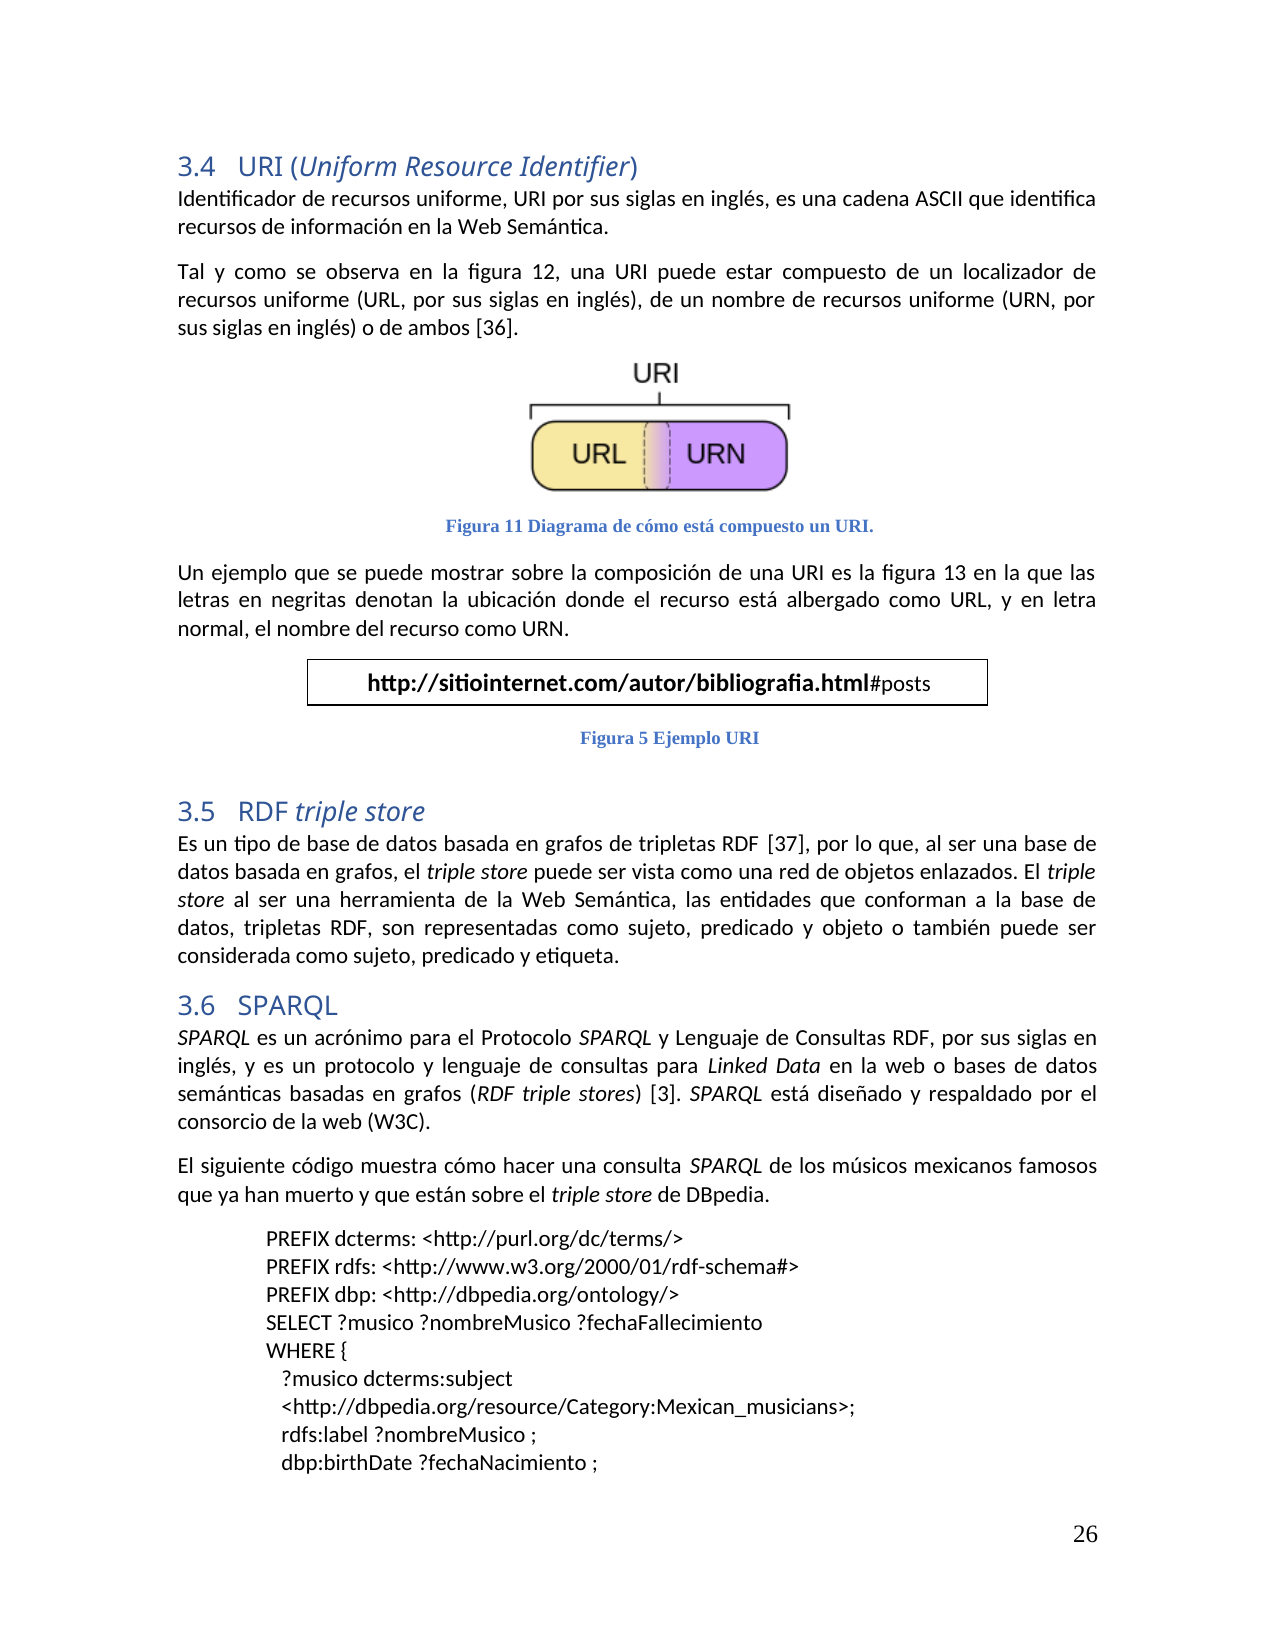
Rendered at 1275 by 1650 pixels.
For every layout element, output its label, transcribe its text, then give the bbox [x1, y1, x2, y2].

subtitle RDF triple store [177, 792, 1098, 829]
text dbp:birthDate ?fechaNacimiento ; [221, 1448, 1098, 1477]
text ?musico dcterms:subject [221, 1364, 1098, 1392]
text SELECT ?musico ?nombreMusico ?fechaFallecimiento [221, 1308, 1098, 1336]
text PREFIX dcterms: <http://purl.org/dc/terms/> [221, 1224, 1098, 1252]
text El siguiente código muestra cómo hacer una consulta SPARQL de los músicos mexicanos famosos que ya han muerto y que están sobre el triple store de DBpedia. [177, 1152, 1098, 1208]
picture [505, 357, 815, 499]
subtitle SPARQL [177, 986, 1098, 1023]
text Tal y como se observa en la figura 12, una URI puede estar compuesto de un localizador de recursos uniforme (URL, por sus siglas en inglés), de un nombre de recursos uniforme (URN, por sus siglas en inglés) o de ambos. [177, 257, 1098, 341]
text Un ejemplo que se puede mostrar sobre la composición de una URI es la figura 13 en la que las letras en negritas denotan la ubicación donde el recurso está albergado como URL, y en letra normal, el nombre del recurso como URN. [177, 558, 1098, 642]
text Identificador de recursos uniforme, URI por sus siglas en inglés, es una cadena ASCII que identifica recursos de información en la Web Semántica. [177, 184, 1098, 241]
text Figura 11 Diagrama de cómo está compuesto un URI. [177, 515, 1098, 537]
text Es un tipo de base de datos basada en grafos de tripletas RDF, por lo que, al ser una base de datos basada en grafos, el triple store puede ser vista como una red de objetos enlazados. El triple store al ser una herramienta de la Web Semántica, las entidades que conforman a la base de datos, tripletas RDF, son representadas como sujeto, predicado y objeto o también puede ser considerada como sujeto, predicado y etiqueta. [177, 829, 1098, 969]
text WHERE { [221, 1336, 1098, 1364]
text SPARQL es un acrónimo para el Protocolo SPARQL y Lenguaje de Consultas RDF, por sus siglas en inglés, y es un protocolo y lenguaje de consultas para Linked Data en la web o bases de datos semánticas basadas en grafos (RDF triple stores) . SPARQL está diseñado y respaldado por el consorcio de la web (W3C). [177, 1023, 1098, 1135]
text PREFIX dbp: <http://dbpedia.org/ontology/> [221, 1280, 1098, 1308]
text rdfs:label ?nombreMusico ; [221, 1421, 1098, 1448]
text <http://dbpedia.org/resource/Category:Mexican_musicians>; [221, 1392, 1098, 1421]
text PREFIX rdfs: <http://www.w3.org/2000/01/rdf-schema#> [221, 1252, 1098, 1280]
subtitle URI (Uniform Resource Identifier) [177, 148, 1098, 184]
